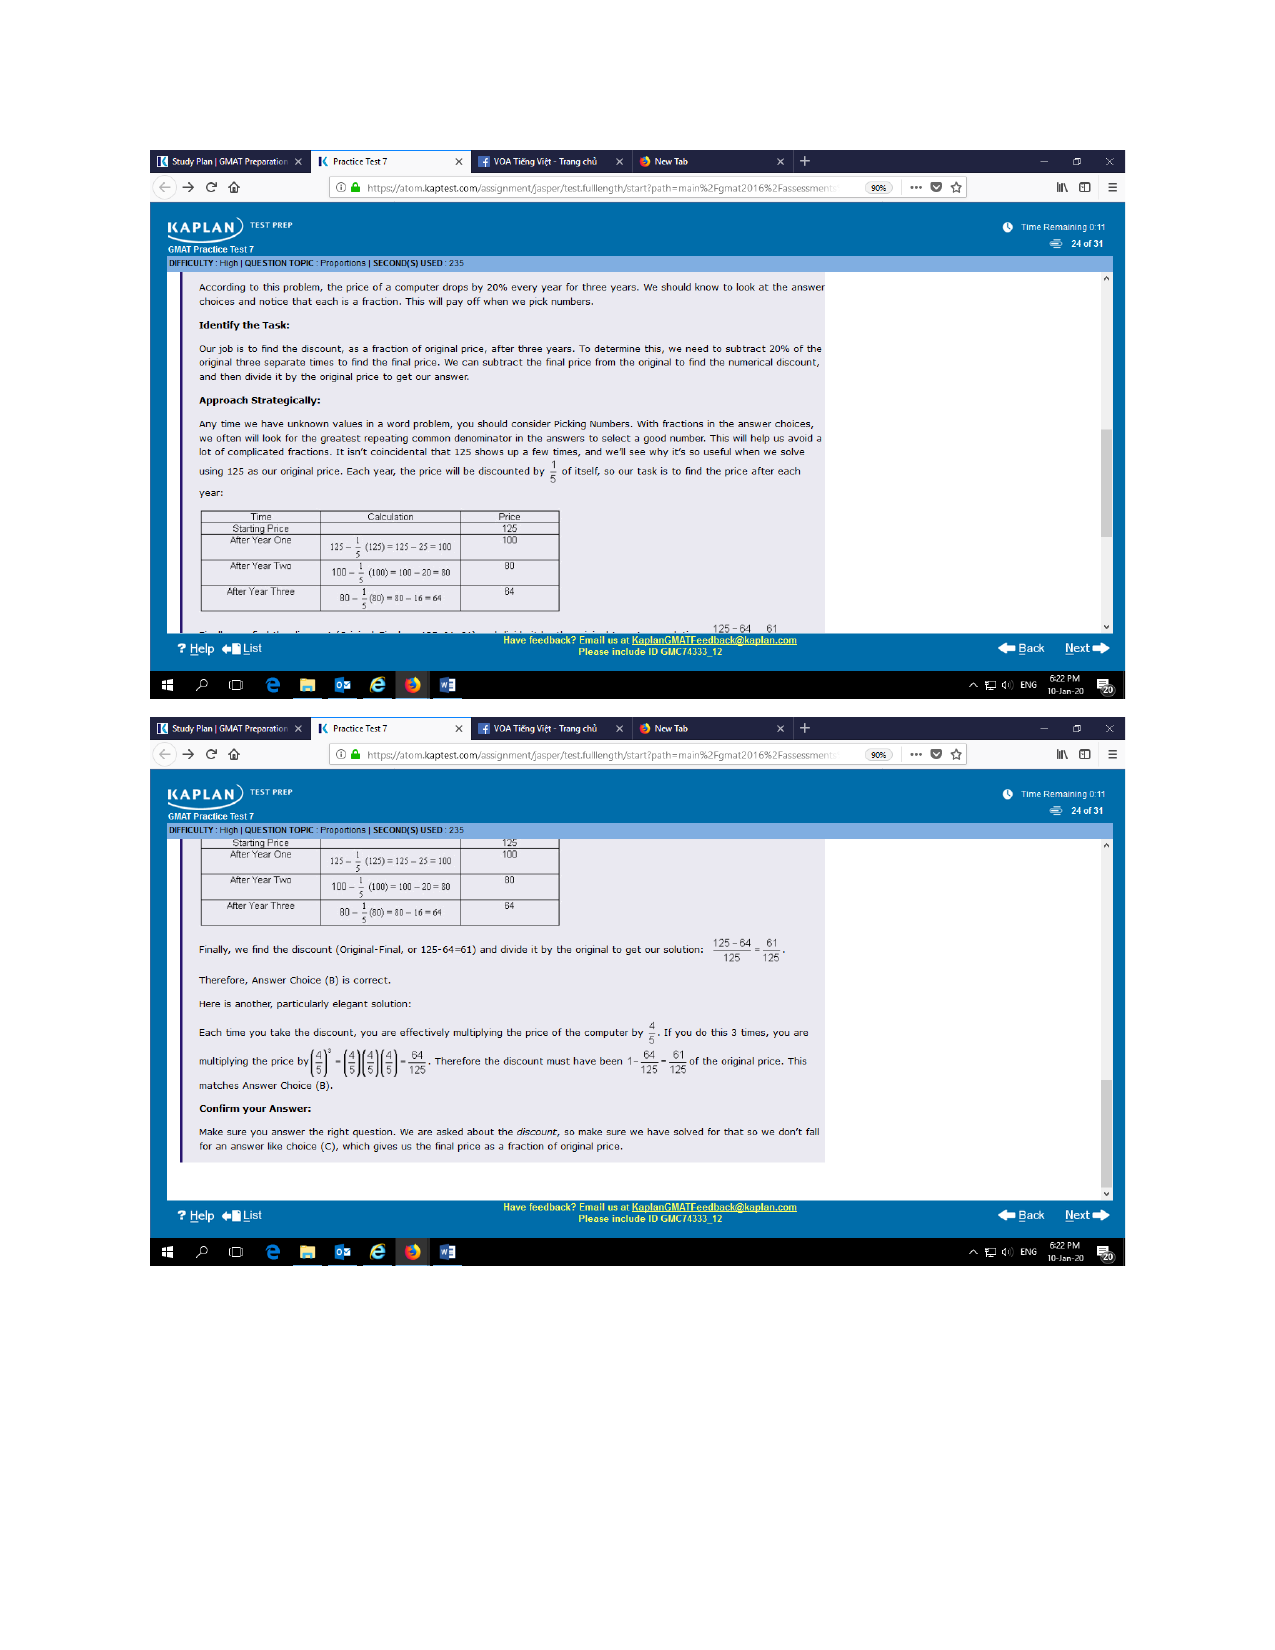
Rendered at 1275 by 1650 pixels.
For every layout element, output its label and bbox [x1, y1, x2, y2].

picture [150, 717, 1125, 1266]
picture [150, 150, 1125, 699]
